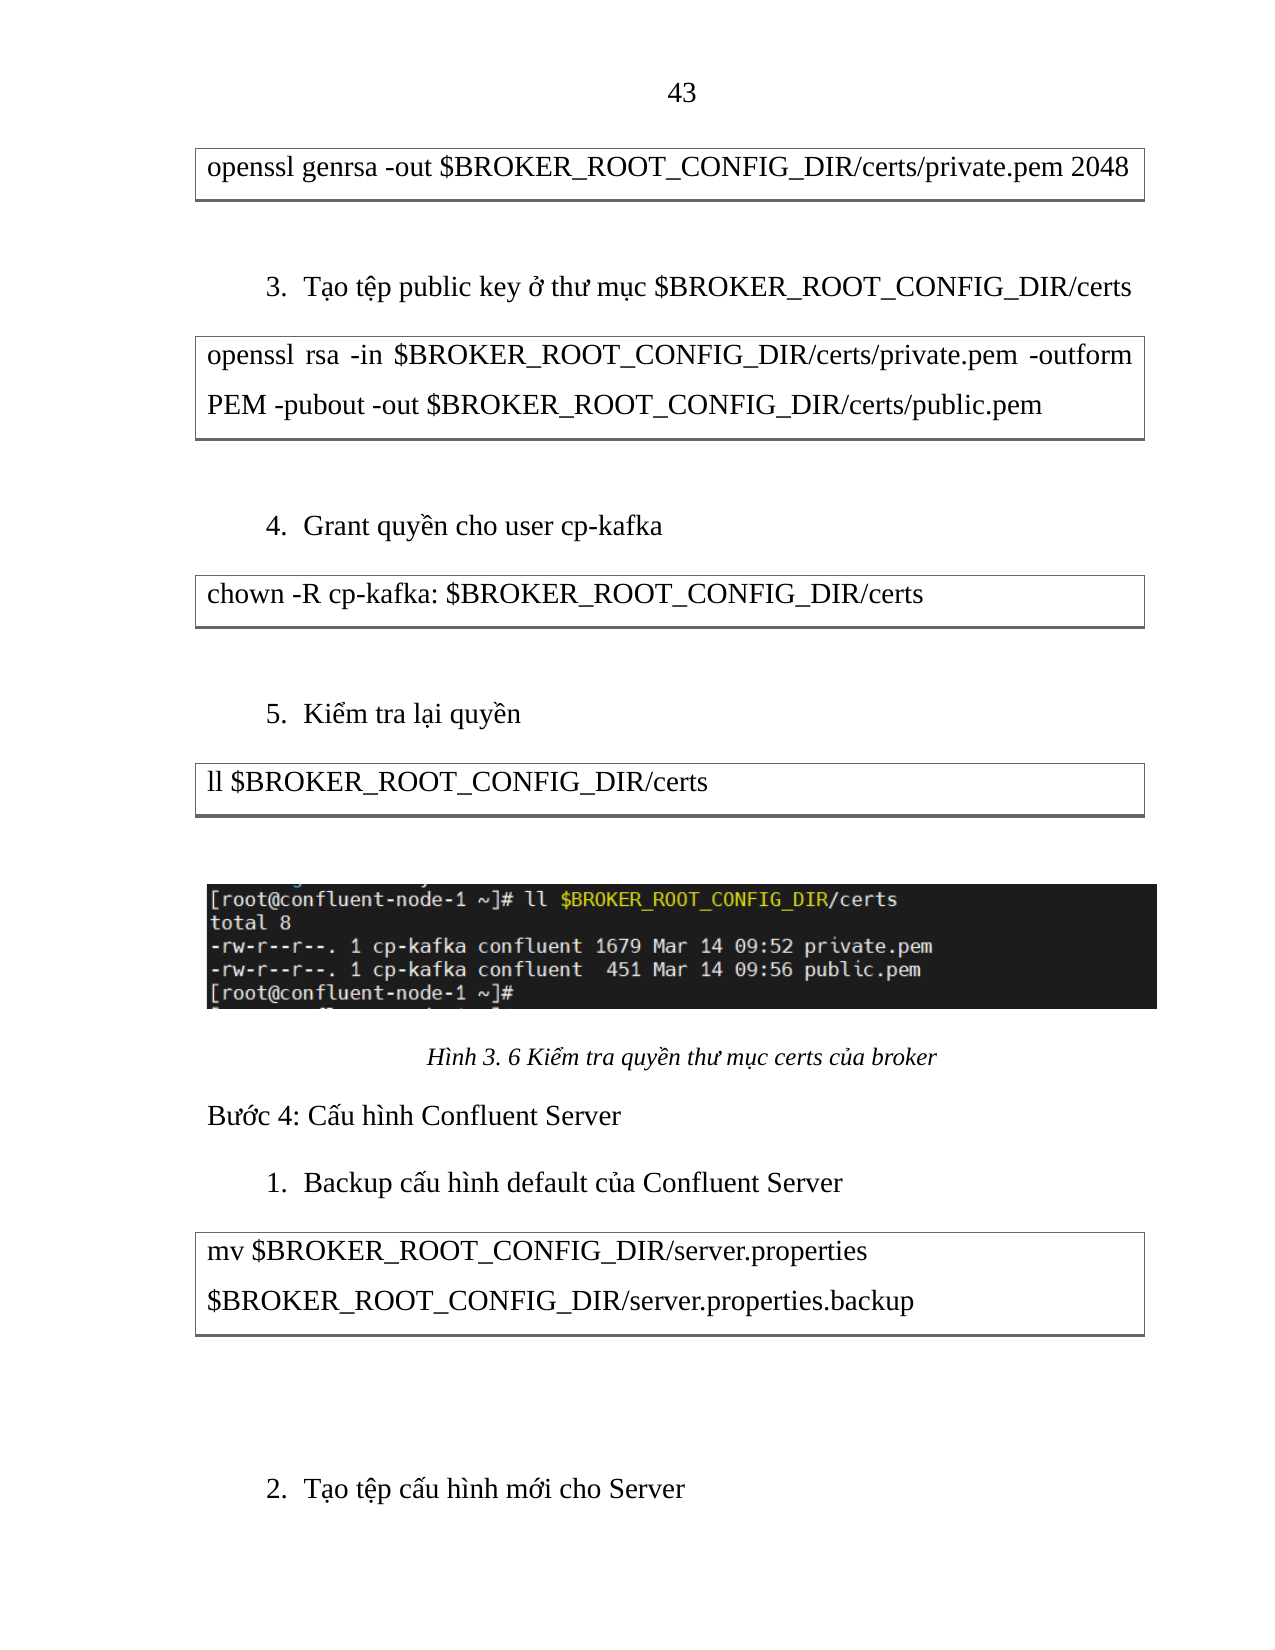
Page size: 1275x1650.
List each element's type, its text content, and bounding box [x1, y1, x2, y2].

table_header mv $BROKER_ROOT_CONFIG_DIR/server.properties $BROKER_ROOT_CONFIG_DIR/server.properties.backup [196, 1233, 1144, 1334]
table_header openssl rsa -in $BROKER_ROOT_CONFIG_DIR/certs/private.pem -outform PEM -pubout -out $BROKER_ROOT_CONFIG_DIR/certs/public.pem [196, 337, 1144, 438]
list Grant quyền cho user cp-kafka [266, 508, 1157, 541]
table_header openssl genrsa -out $BROKER_ROOT_CONFIG_DIR/certs/private.pem 2048 [196, 149, 1144, 199]
list Tạo tệp public key ở thư mục $BROKER_ROOT_CONFIG_DIR/certs [266, 269, 1157, 303]
table_header ll $BROKER_ROOT_CONFIG_DIR/certs [196, 764, 1144, 814]
list Tạo tệp cấu hình mới cho Server [266, 1471, 1157, 1504]
picture [206, 884, 1157, 1009]
table_header chown -R cp-kafka: $BROKER_ROOT_CONFIG_DIR/certs [196, 576, 1144, 626]
text Bước 4: Cấu hình Confluent Server [207, 1098, 1157, 1132]
list Kiểm tra lại quyền [266, 696, 1157, 729]
list Backup cấu hình default của Confluent Server [266, 1165, 1157, 1199]
text Hình 3. 6 Kiểm tra quyền thư mục certs của broker [207, 1042, 1157, 1071]
